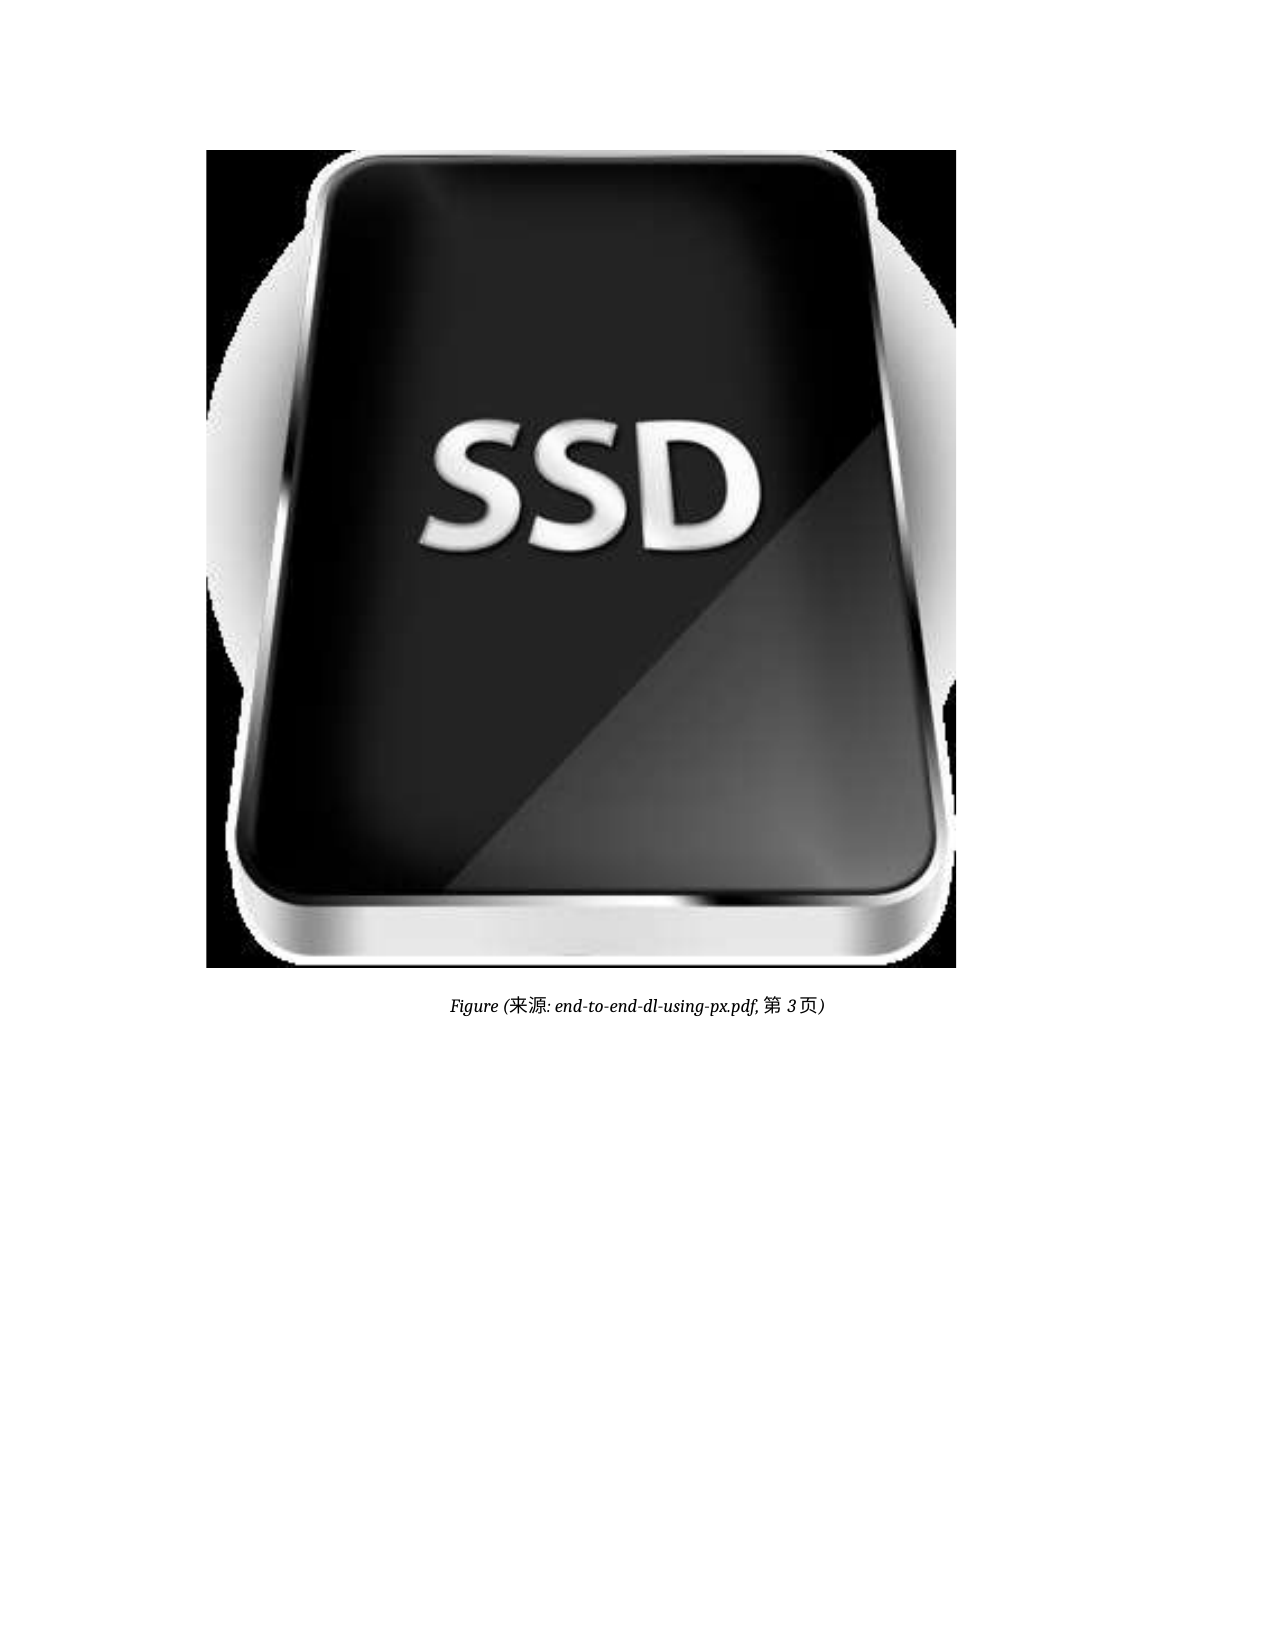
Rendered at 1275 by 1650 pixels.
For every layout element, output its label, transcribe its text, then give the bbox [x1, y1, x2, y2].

text Figure (来源: end-to-end-dl-using-px.pdf, 第 3 页) [187, 992, 1087, 1017]
picture [206, 150, 957, 968]
